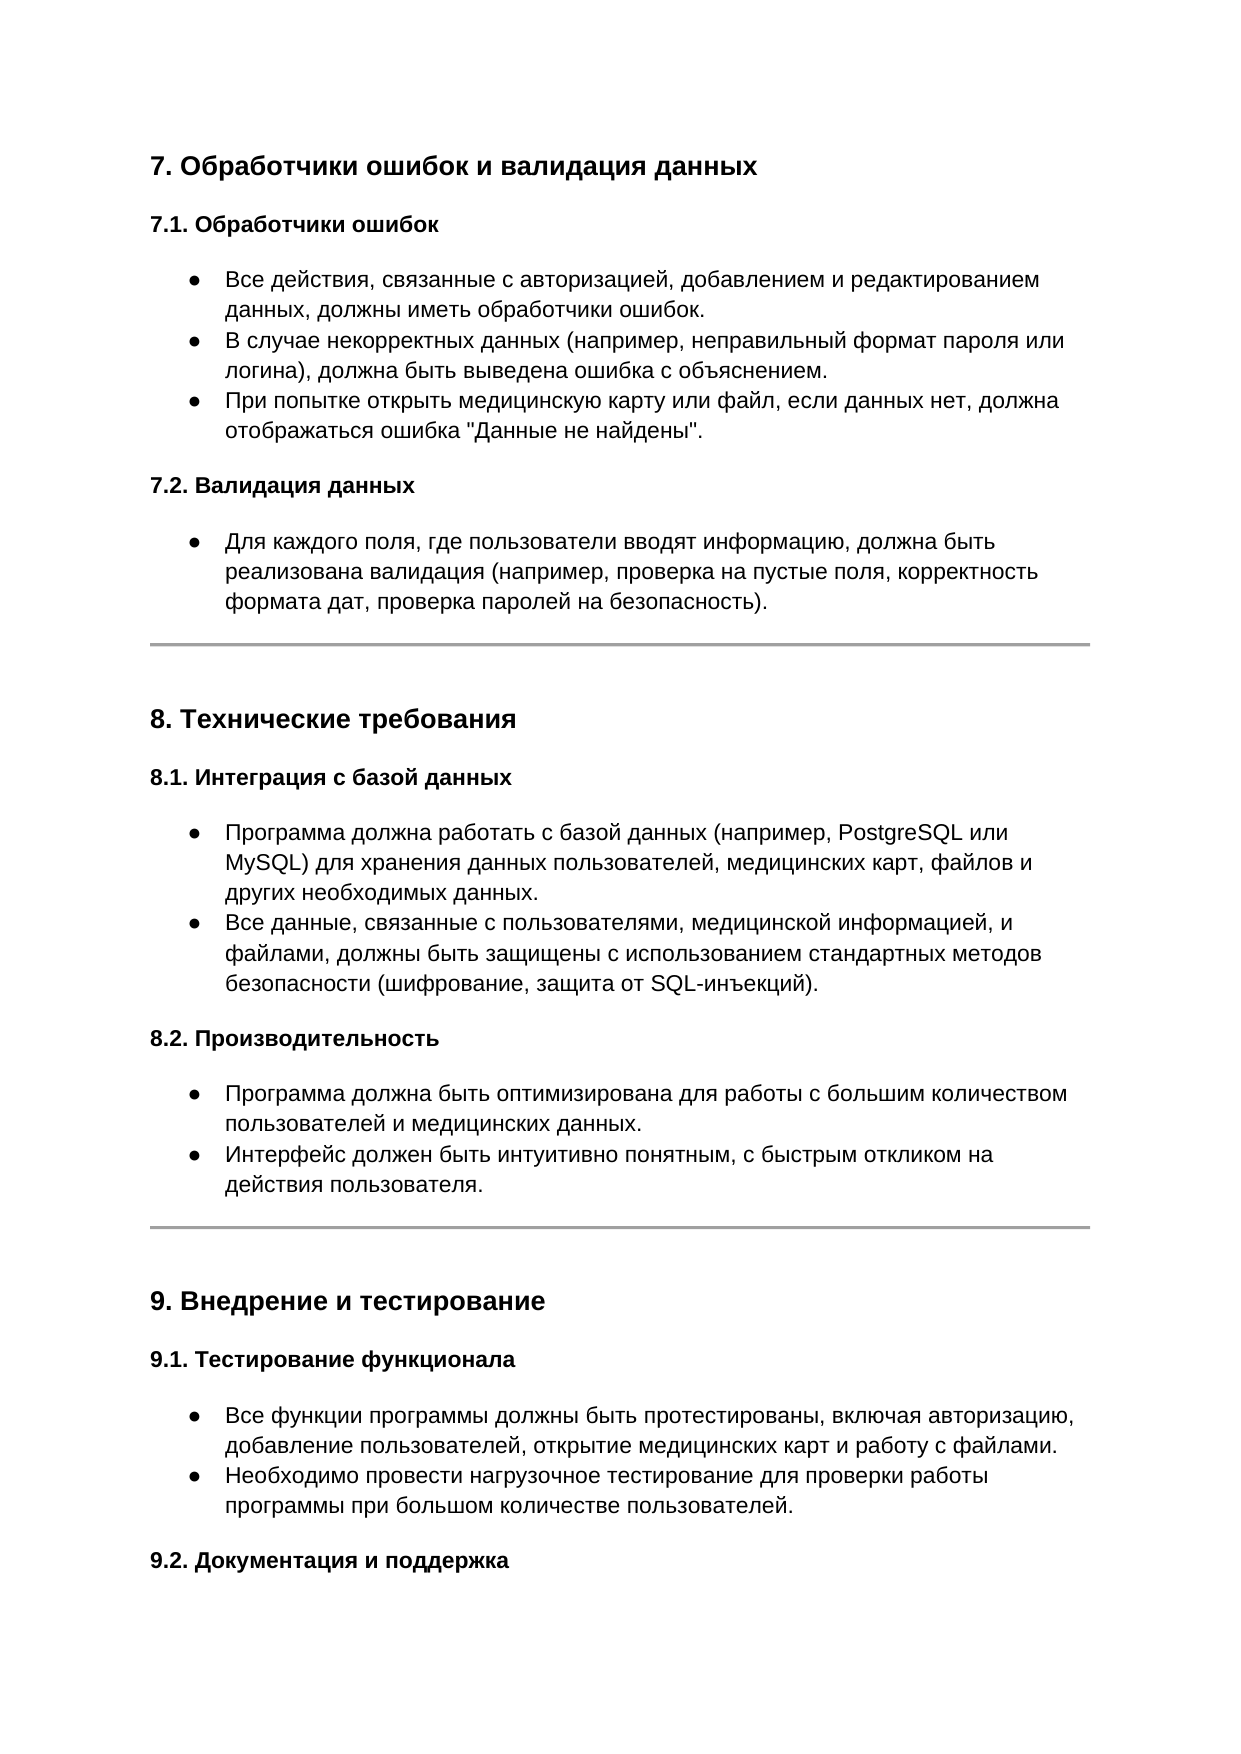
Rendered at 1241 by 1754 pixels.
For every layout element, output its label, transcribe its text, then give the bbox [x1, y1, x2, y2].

list Все функции программы должны быть протестированы, включая авторизацию, добавление пользователей, открытие медицинских карт и работу с файлами. [187, 1402, 1090, 1458]
list При попытке открыть медицинскую карту или файл, если данных нет, должна отображаться ошибка "Данные не найдены". [187, 387, 1090, 443]
list В случае некорректных данных (например, неправильный формат пароля или логина), должна быть выведена ошибка с объяснением. [187, 327, 1090, 383]
list Программа должна работать с базой данных (например, PostgreSQL или MySQL) для хранения данных пользователей, медицинских карт, файлов и других необходимых данных. [187, 819, 1090, 906]
text 9.1. Тестирование функционала [150, 1346, 1090, 1373]
list Необходимо провести нагрузочное тестирование для проверки работы программы при большом количестве пользователей. [187, 1462, 1090, 1518]
list Интерфейс должен быть интуитивно понятным, с быстрым откликом на действия пользователя. [187, 1141, 1090, 1197]
list Для каждого поля, где пользователи вводят информацию, должна быть реализована валидация (например, проверка на пустые поля, корректность формата дат, проверка паролей на безопасность). [187, 528, 1090, 614]
subtitle 9. Внедрение и тестирование [150, 1285, 1090, 1317]
text 7.1. Обработчики ошибок [150, 211, 1090, 237]
list Все данные, связанные с пользователями, медицинской информацией, и файлами, должны быть защищены с использованием стандартных методов безопасности (шифрование, защита от SQL-инъекций). [187, 909, 1090, 996]
subtitle 7. Обработчики ошибок и валидация данных [150, 150, 1090, 181]
text 7.2. Валидация данных [150, 472, 1090, 499]
list Программа должна быть оптимизирована для работы с большим количеством пользователей и медицинских данных. [187, 1080, 1090, 1137]
list Все действия, связанные с авторизацией, добавлением и редактированием данных, должны иметь обработчики ошибок. [187, 266, 1090, 323]
text 8.2. Производительность [150, 1025, 1090, 1051]
subtitle 8. Технические требования [150, 703, 1090, 734]
text 8.1. Интеграция с базой данных [150, 763, 1090, 790]
text 9.2. Документация и поддержка [150, 1547, 1090, 1574]
